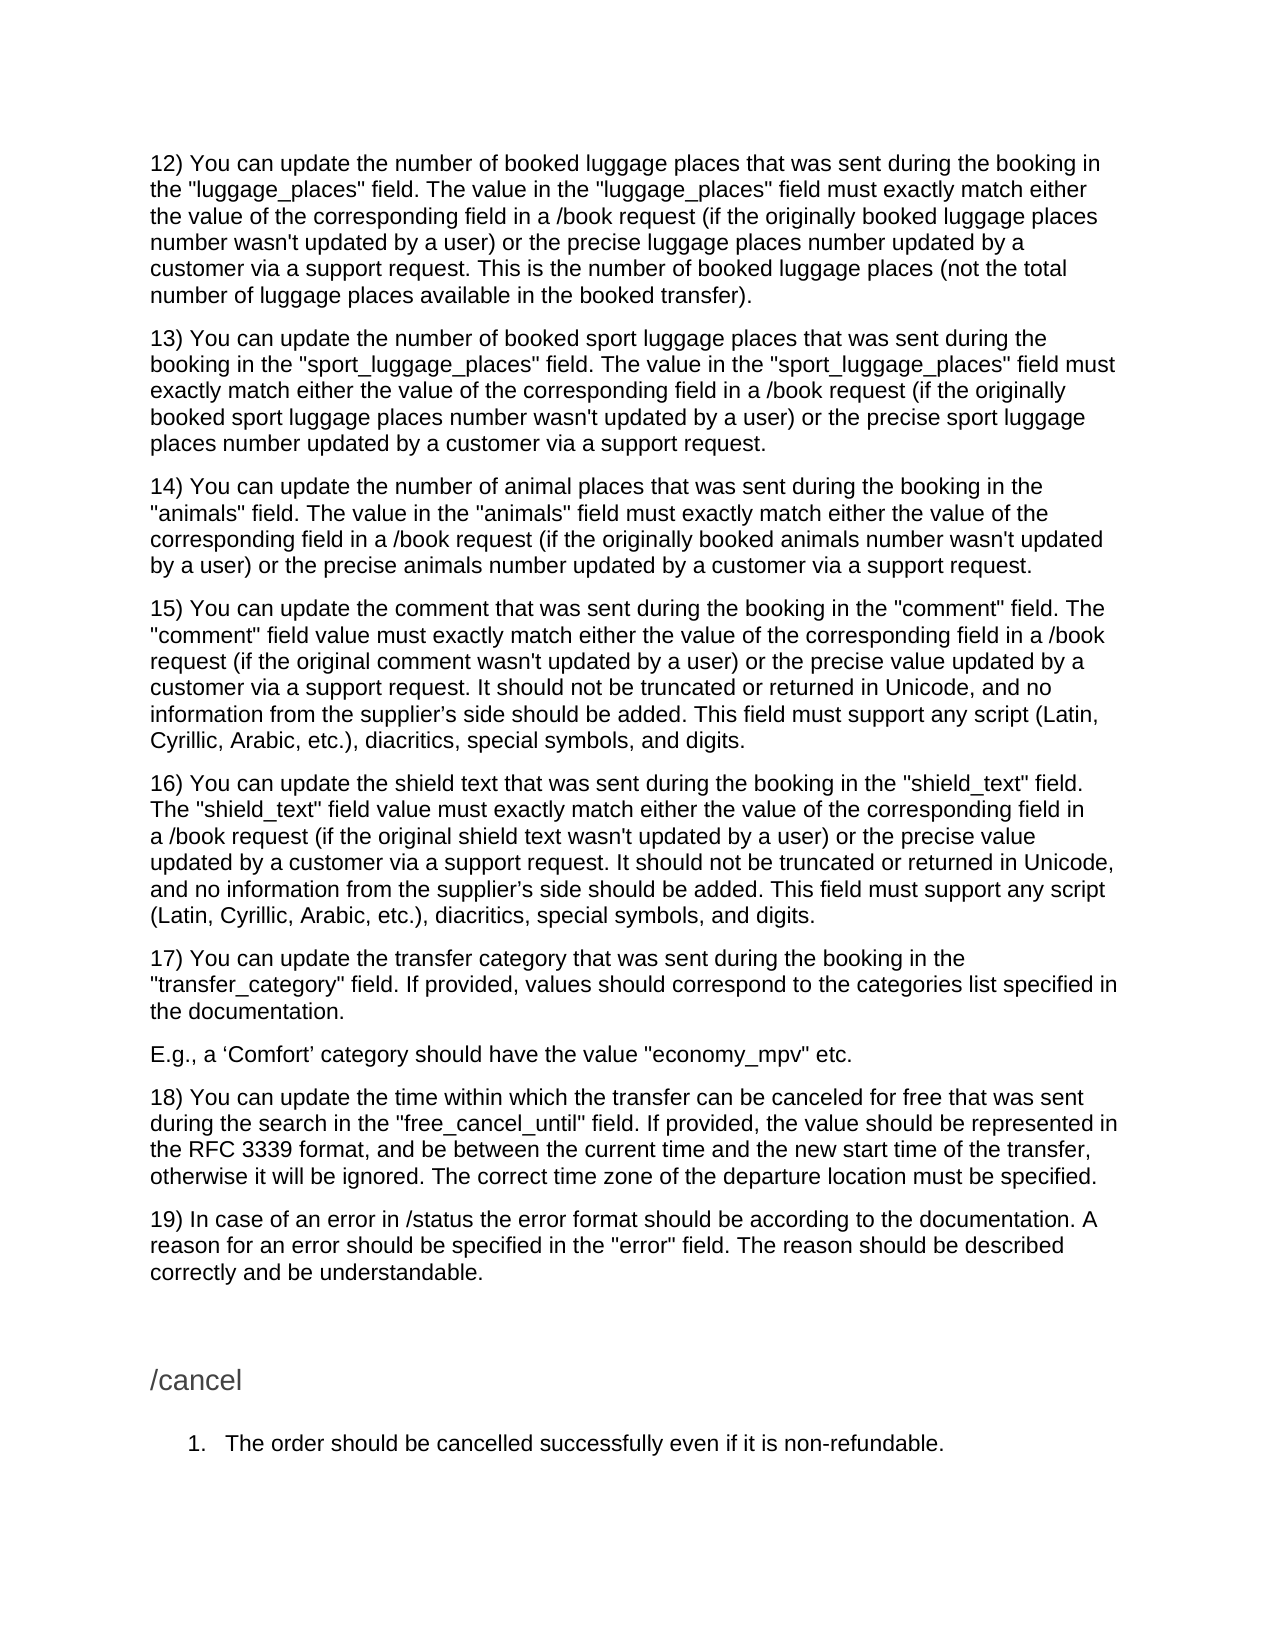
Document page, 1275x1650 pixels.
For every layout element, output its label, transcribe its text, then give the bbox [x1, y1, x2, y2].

text 14) You can update the number of animal places that was sent during the booking in the "animals" field. The value in the "animals" field must exactly match either the value of the corresponding field in a /book request (if the originally booked animals number wasn't updated by a user) or the precise animals number updated by a customer via a support request. [150, 473, 1125, 579]
subtitle /cancel [150, 1363, 1125, 1396]
text 15) You can update the comment that was sent during the booking in the "comment" field. The "comment" field value must exactly match either the value of the corresponding field in a /book request (if the original comment wasn't updated by a user) or the precise value updated by a customer via a support request. It should not be truncated or returned in Unicode, and no information from the supplier’s side should be added. This field must support any script (Latin, Cyrillic, Arabic, etc.), diacritics, special symbols, and digits. [150, 595, 1125, 753]
list The order should be cancelled successfully even if it is non-refundable. [187, 1430, 1125, 1456]
text E.g., a ‘Comfort’ category should have the value "economy_mpv" etc. [150, 1041, 1125, 1067]
text 18) You can update the time within which the transfer can be canceled for free that was sent during the search in the "free_cancel_until" field. If provided, the value should be represented in the RFC 3339 format, and be between the current time and the new start time of the transfer, otherwise it will be ignored. The correct time zone of the departure location must be specified. [150, 1084, 1125, 1189]
text 19) In case of an error in /status the error format should be according to the documentation. A reason for an error should be specified in the "error" field. The reason should be described correctly and be understandable. [150, 1206, 1125, 1285]
text 12) You can update the number of booked luggage places that was sent during the booking in the "luggage_places" field. The value in the "luggage_places" field must exactly match either the value of the corresponding field in a /book request (if the originally booked luggage places number wasn't updated by a user) or the precise luggage places number updated by a customer via a support request. This is the number of booked luggage places (not the total number of luggage places available in the booked transfer). [150, 150, 1125, 308]
text 16) You can update the shield text that was sent during the booking in the "shield_text" field. The "shield_text" field value must exactly match either the value of the corresponding field in a /book request (if the original shield text wasn't updated by a user) or the precise value updated by a customer via a support request. It should not be truncated or returned in Unicode, and no information from the supplier’s side should be added. This field must support any script (Latin, Cyrillic, Arabic, etc.), diacritics, special symbols, and digits. [150, 770, 1125, 928]
text 13) You can update the number of booked sport luggage places that was sent during the booking in the "sport_luggage_places" field. The value in the "sport_luggage_places" field must exactly match either the value of the corresponding field in a /book request (if the originally booked sport luggage places number wasn't updated by a user) or the precise sport luggage places number updated by a customer via a support request. [150, 325, 1125, 457]
text 17) You can update the transfer category that was sent during the booking in the "transfer_category" field. If provided, values should correspond to the categories list specified in the documentation. [150, 945, 1125, 1024]
